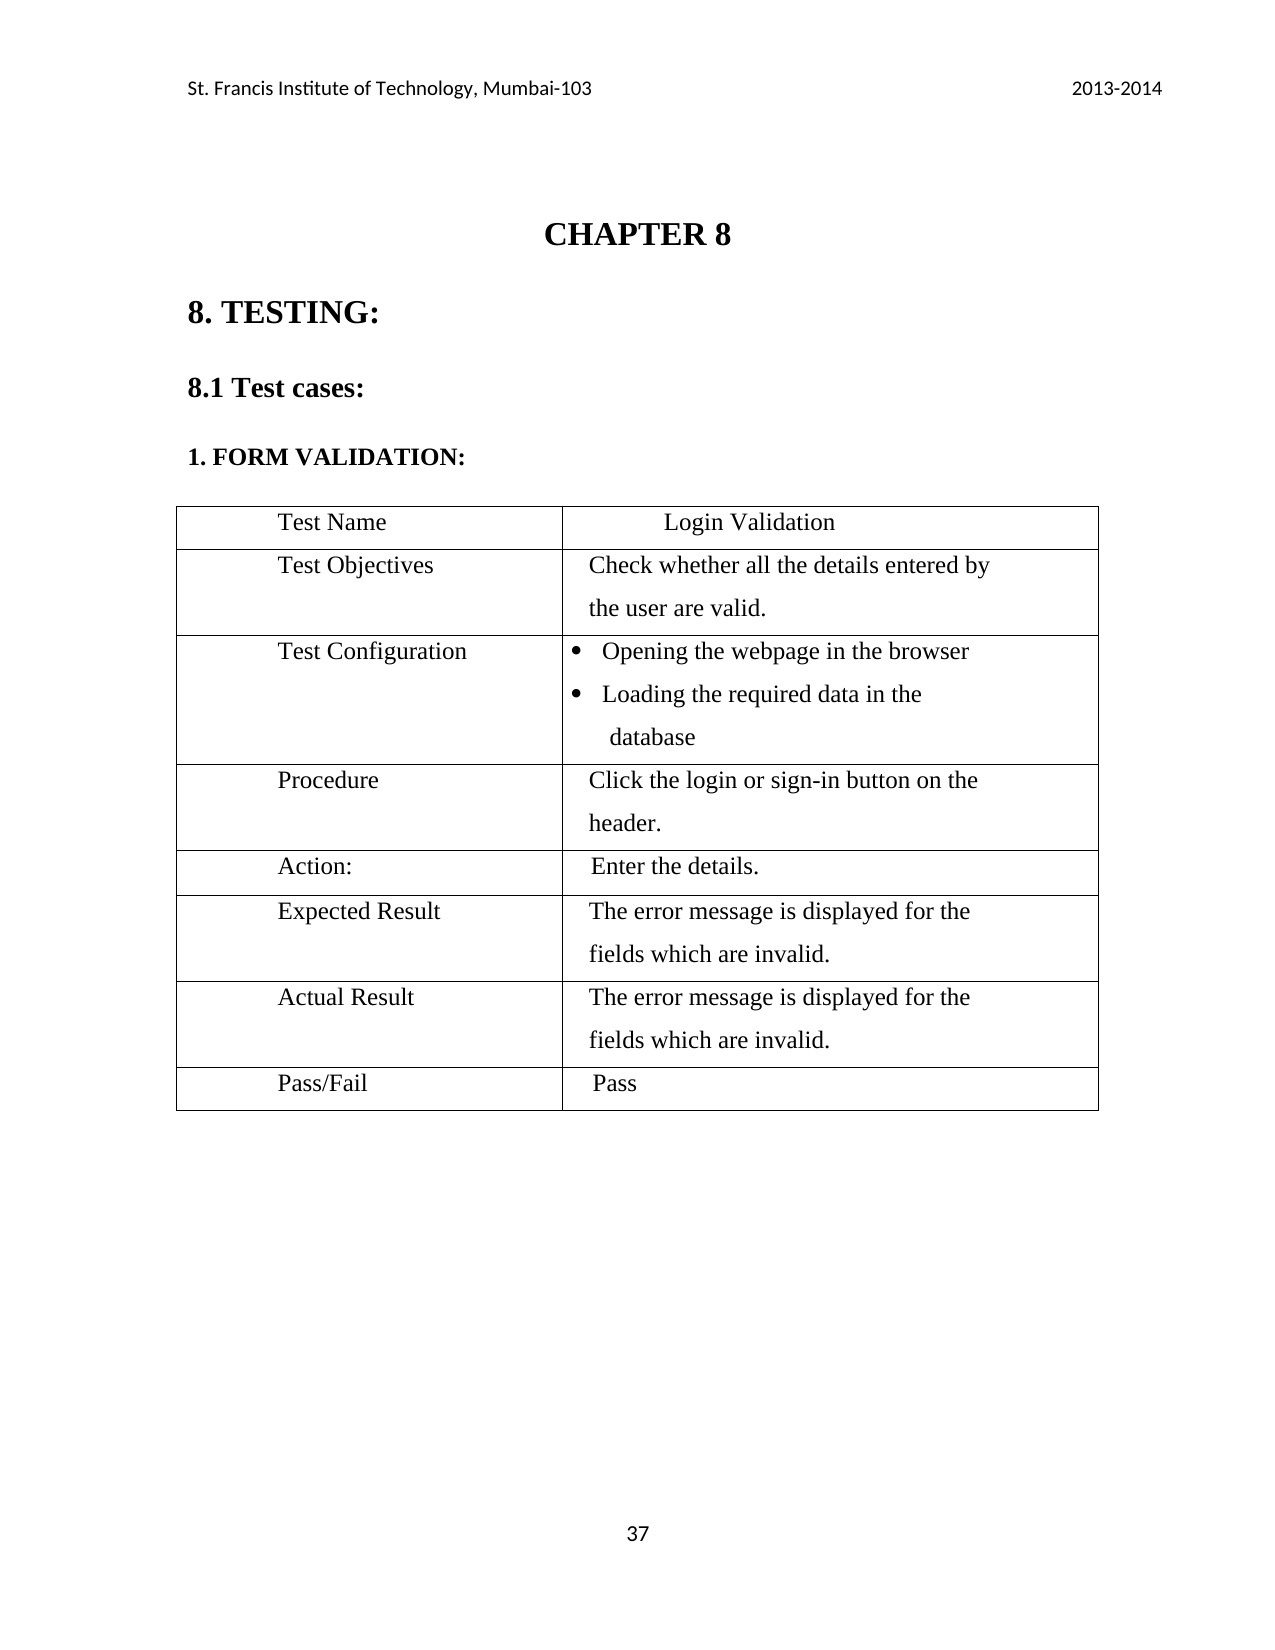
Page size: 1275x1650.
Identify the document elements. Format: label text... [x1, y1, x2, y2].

table_cell Actual Result [177, 982, 562, 1067]
text 1. FORM VALIDATION: [187, 442, 1087, 471]
text 8.1 Test cases: [187, 371, 1087, 404]
table_cell Enter the details. [563, 851, 1098, 895]
table_cell The error message is displayed for the fields which are invalid. [563, 982, 1098, 1067]
table_header Login Validation [563, 507, 1098, 549]
table_cell Pass/Fail [177, 1068, 562, 1110]
table_header Test Name [177, 507, 562, 549]
table_cell Expected Result [177, 896, 562, 981]
table_cell Test Configuration [177, 636, 562, 764]
table_cell Check whether all the details entered by the user are valid. [563, 550, 1098, 635]
table_cell Procedure [177, 765, 562, 850]
table_cell The error message is displayed for the fields which are invalid. [563, 896, 1098, 981]
text 8. TESTING: [187, 292, 1087, 331]
table_cell Test Objectives [177, 550, 562, 635]
table_cell Click the login or sign-in button on the header. [563, 765, 1098, 850]
table_cell Opening the webpage in the browser Loading the required data in the database [563, 636, 1098, 764]
table_cell Action: [177, 851, 562, 895]
table_cell Pass [563, 1068, 1098, 1110]
text CHAPTER 8 [187, 214, 1087, 252]
